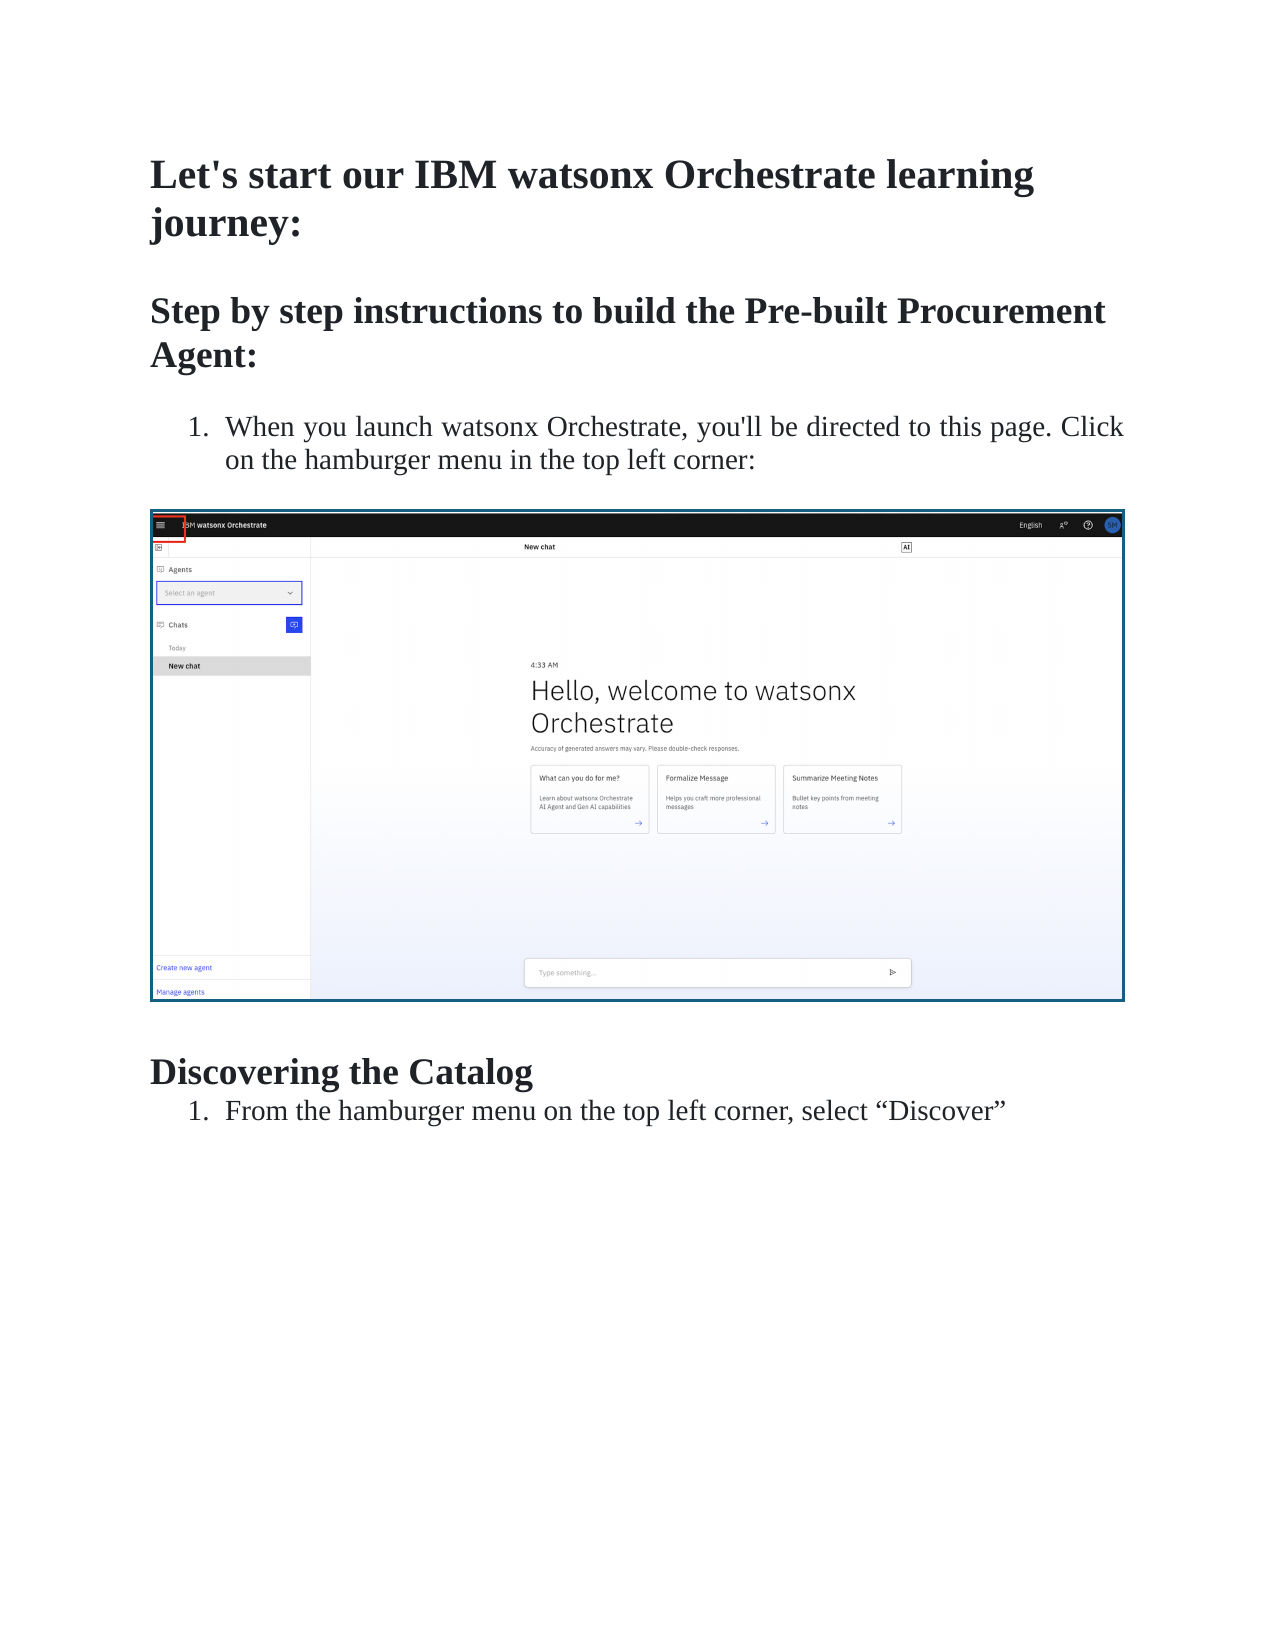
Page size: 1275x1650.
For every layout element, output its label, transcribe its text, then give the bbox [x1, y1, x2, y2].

text Let's start our IBM watsonx Orchestrate learning journey: [150, 150, 1125, 246]
text Discovering the Catalog [150, 1050, 1125, 1093]
list From the hamburger menu on the top left corner, select “Discover” [187, 1093, 1125, 1126]
picture [153, 512, 1122, 999]
list When you launch watsonx Orchestrate, you'll be directed to this page. Click on the hamburger menu in the top left corner: [187, 409, 1125, 476]
text Step by step instructions to build the Pre-built Procurement Agent: [150, 289, 1125, 375]
